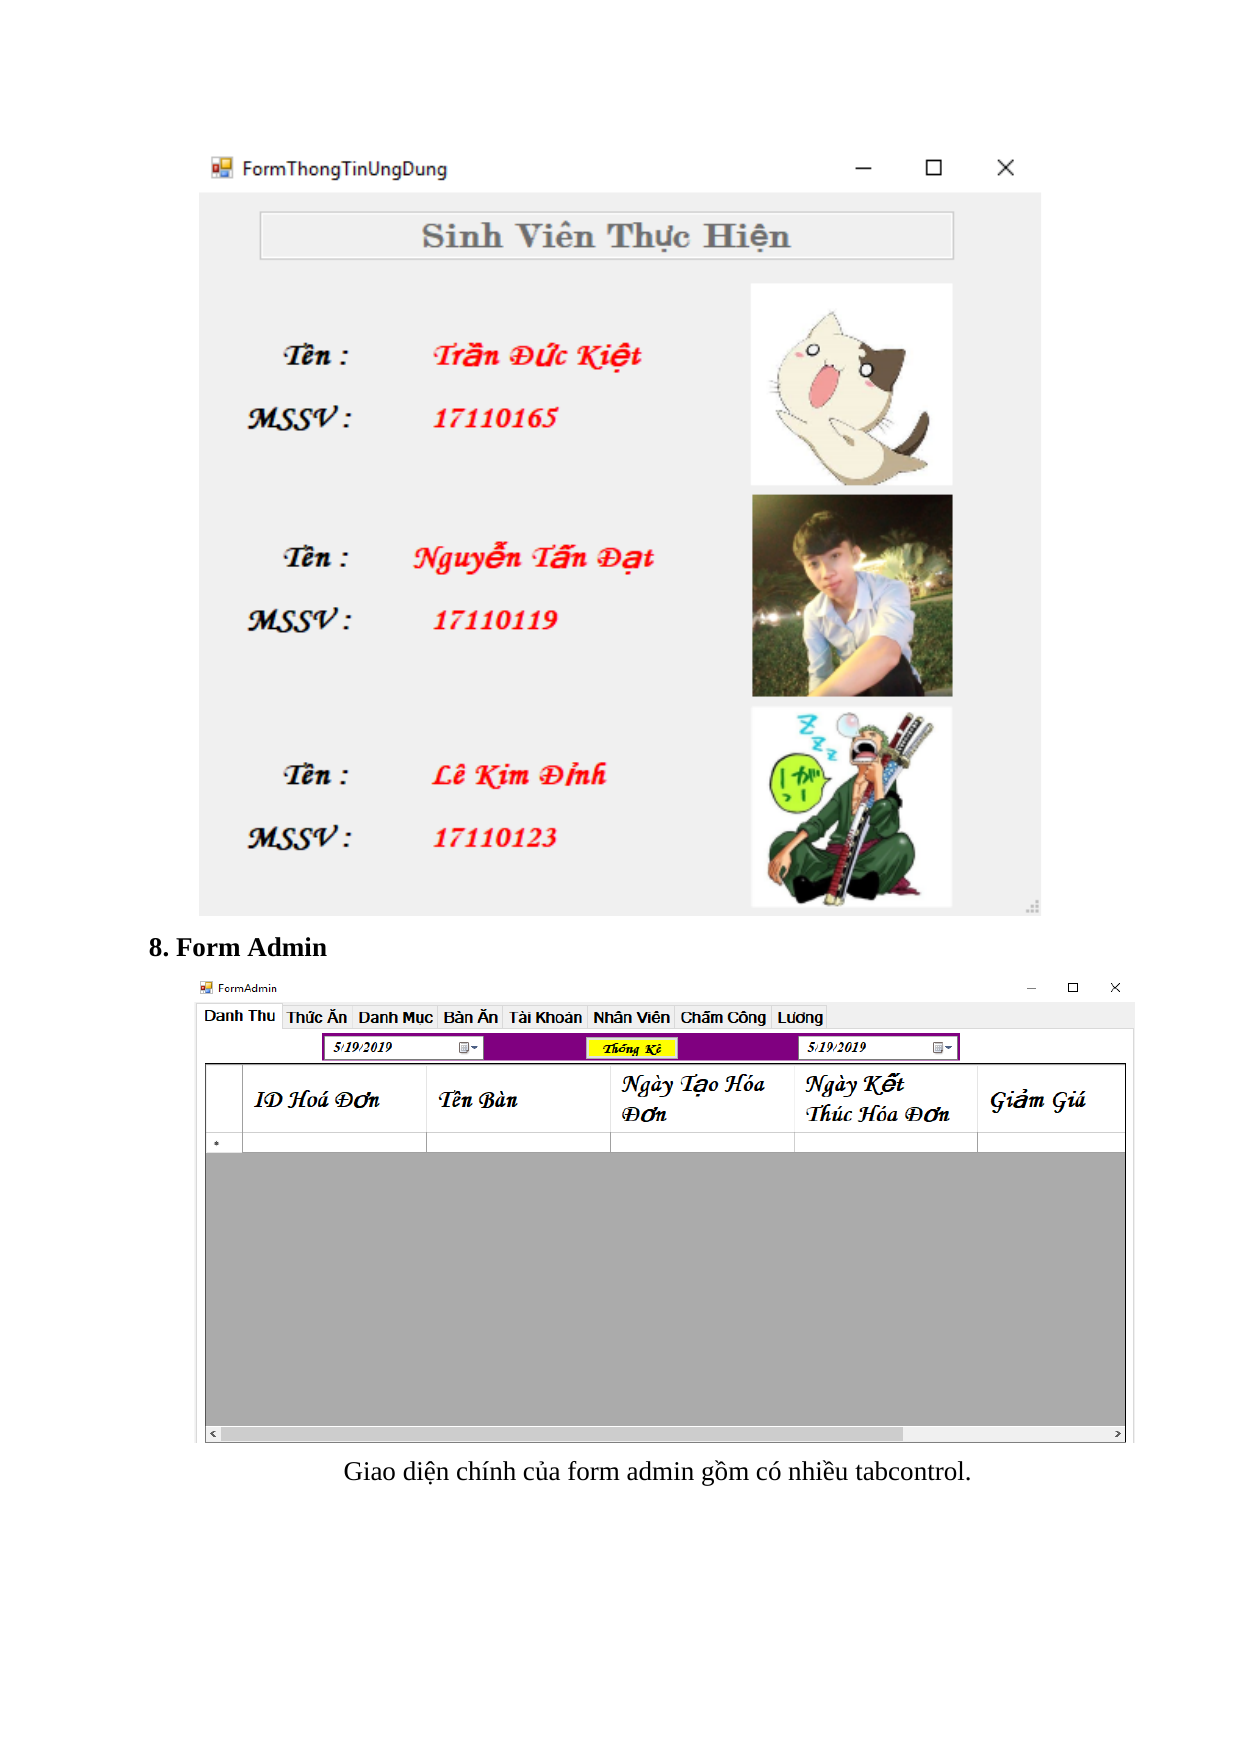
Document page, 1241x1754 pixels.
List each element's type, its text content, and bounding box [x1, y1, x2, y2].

text Giao diện chính của form admin gồm có nhiều tabcontrol. [225, 1456, 1090, 1487]
picture [199, 150, 1042, 916]
text 8. Form Admin [149, 931, 1090, 962]
picture [194, 977, 1135, 1443]
